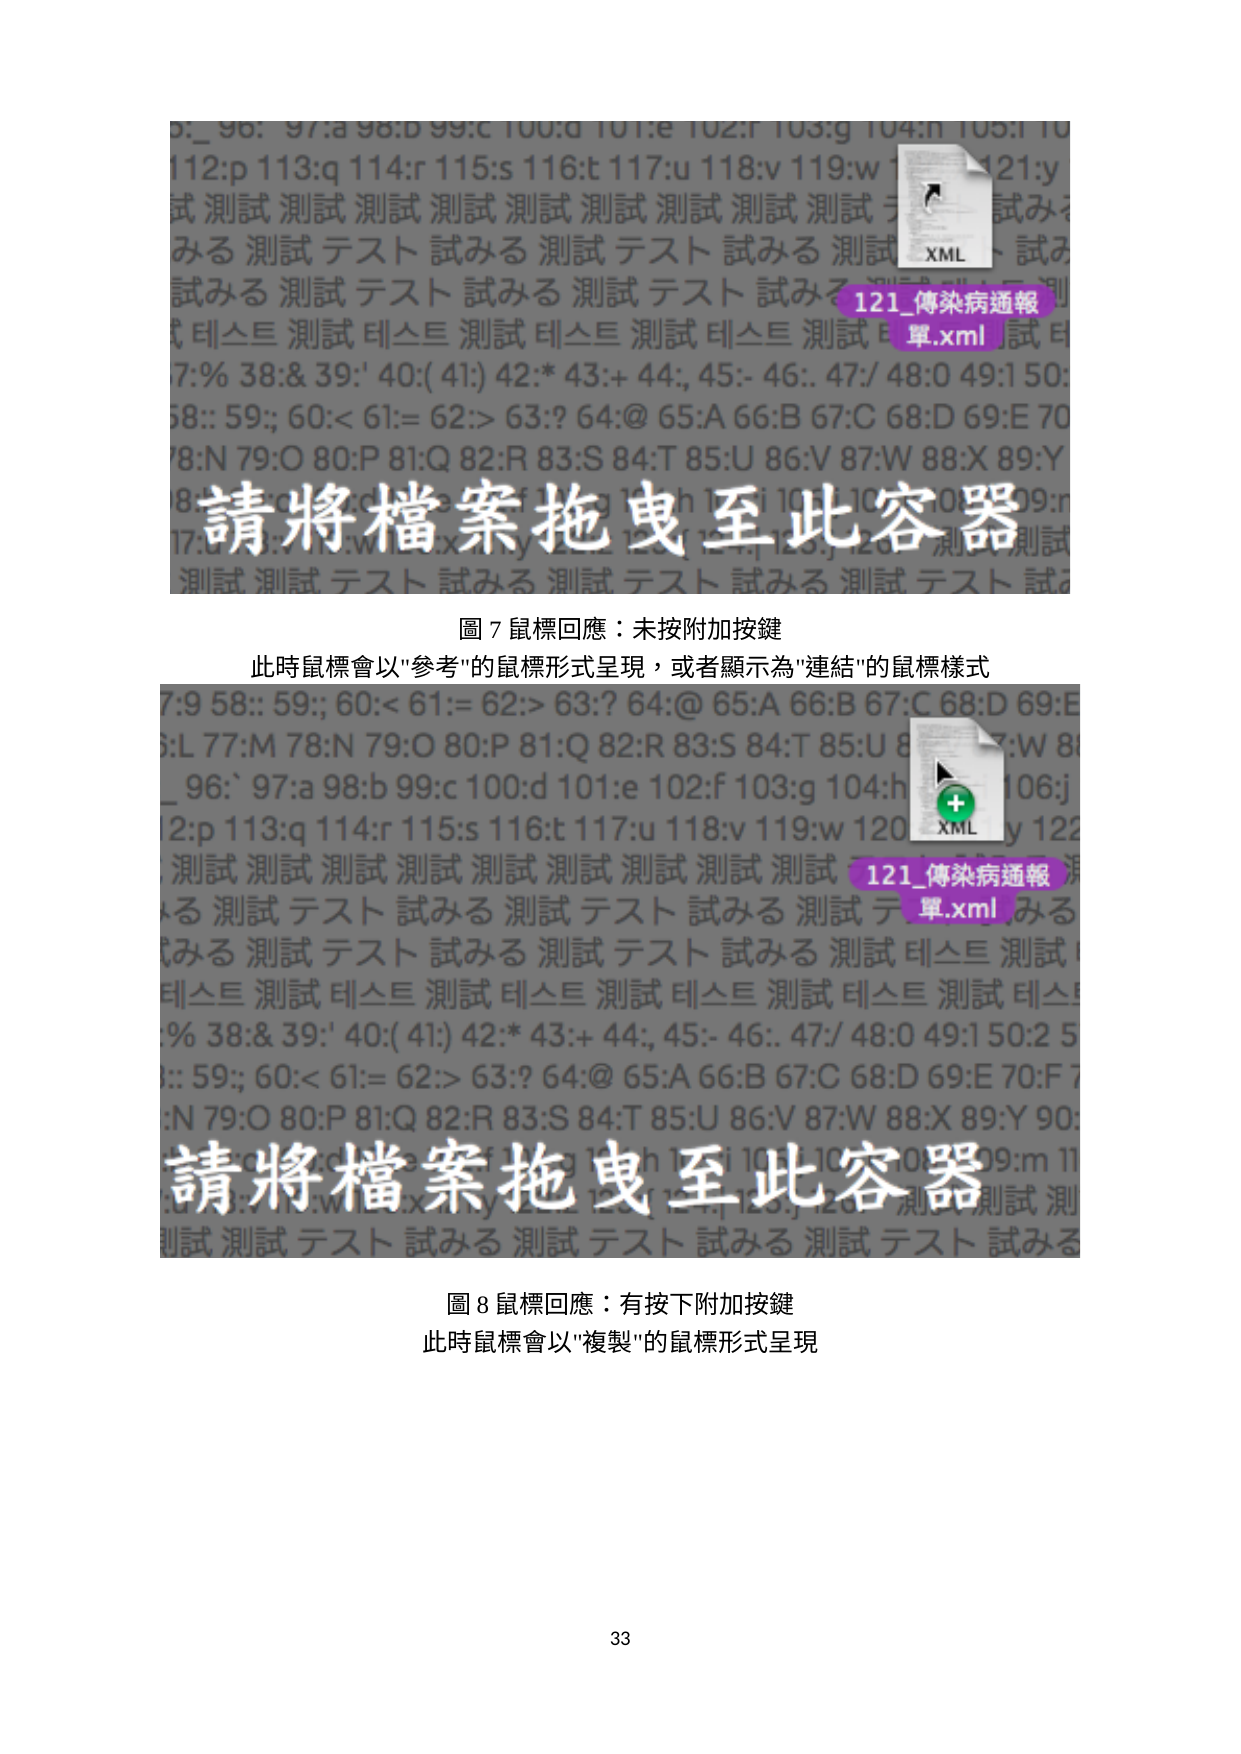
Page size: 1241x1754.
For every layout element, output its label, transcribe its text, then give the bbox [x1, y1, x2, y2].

text 此時鼠標會以"複製"的鼠標形式呈現 [118, 1322, 1122, 1359]
text 圖 7 鼠標回應：未按附加按鍵 [1, 609, 1239, 647]
text 此時鼠標會以"參考"的鼠標形式呈現，或者顯示為"連結"的鼠標樣式 [118, 647, 1122, 684]
picture [170, 121, 1071, 594]
text 圖 8 鼠標回應：有按下附加按鍵 [1, 1284, 1239, 1322]
picture [160, 684, 1081, 1258]
